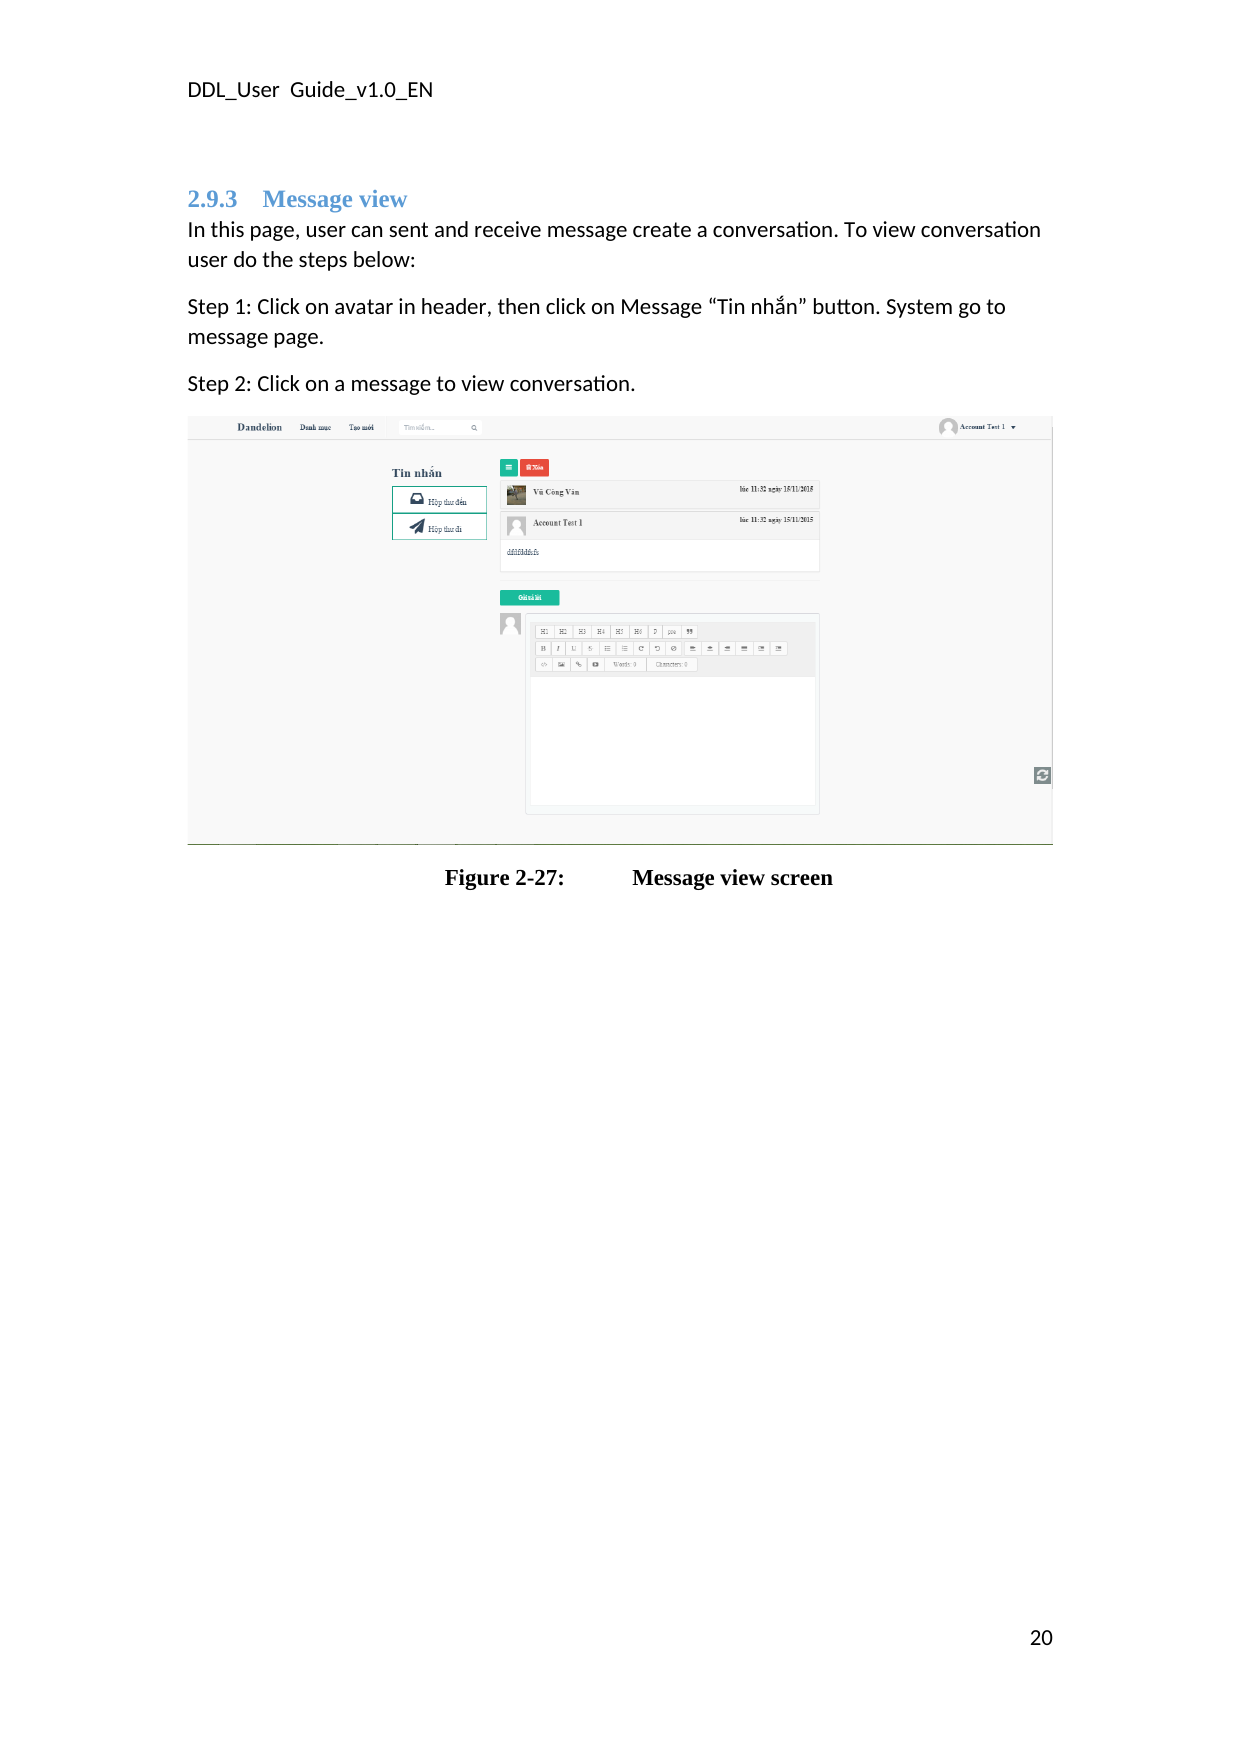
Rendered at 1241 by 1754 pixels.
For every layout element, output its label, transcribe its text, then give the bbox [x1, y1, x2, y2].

text Step 1: Click on avatar in header, then click on Message “Tin nhắn” button. System go to message page. [187, 292, 1053, 351]
text In this page, user can sent and receive message create a conversation. To view conversation user do the steps below: [187, 215, 1053, 273]
subtitle Message view [187, 184, 1053, 213]
text Step 2: Click on a message to view conversation. [187, 369, 1053, 397]
picture [187, 416, 1053, 845]
text Message view screen [225, 864, 1053, 890]
